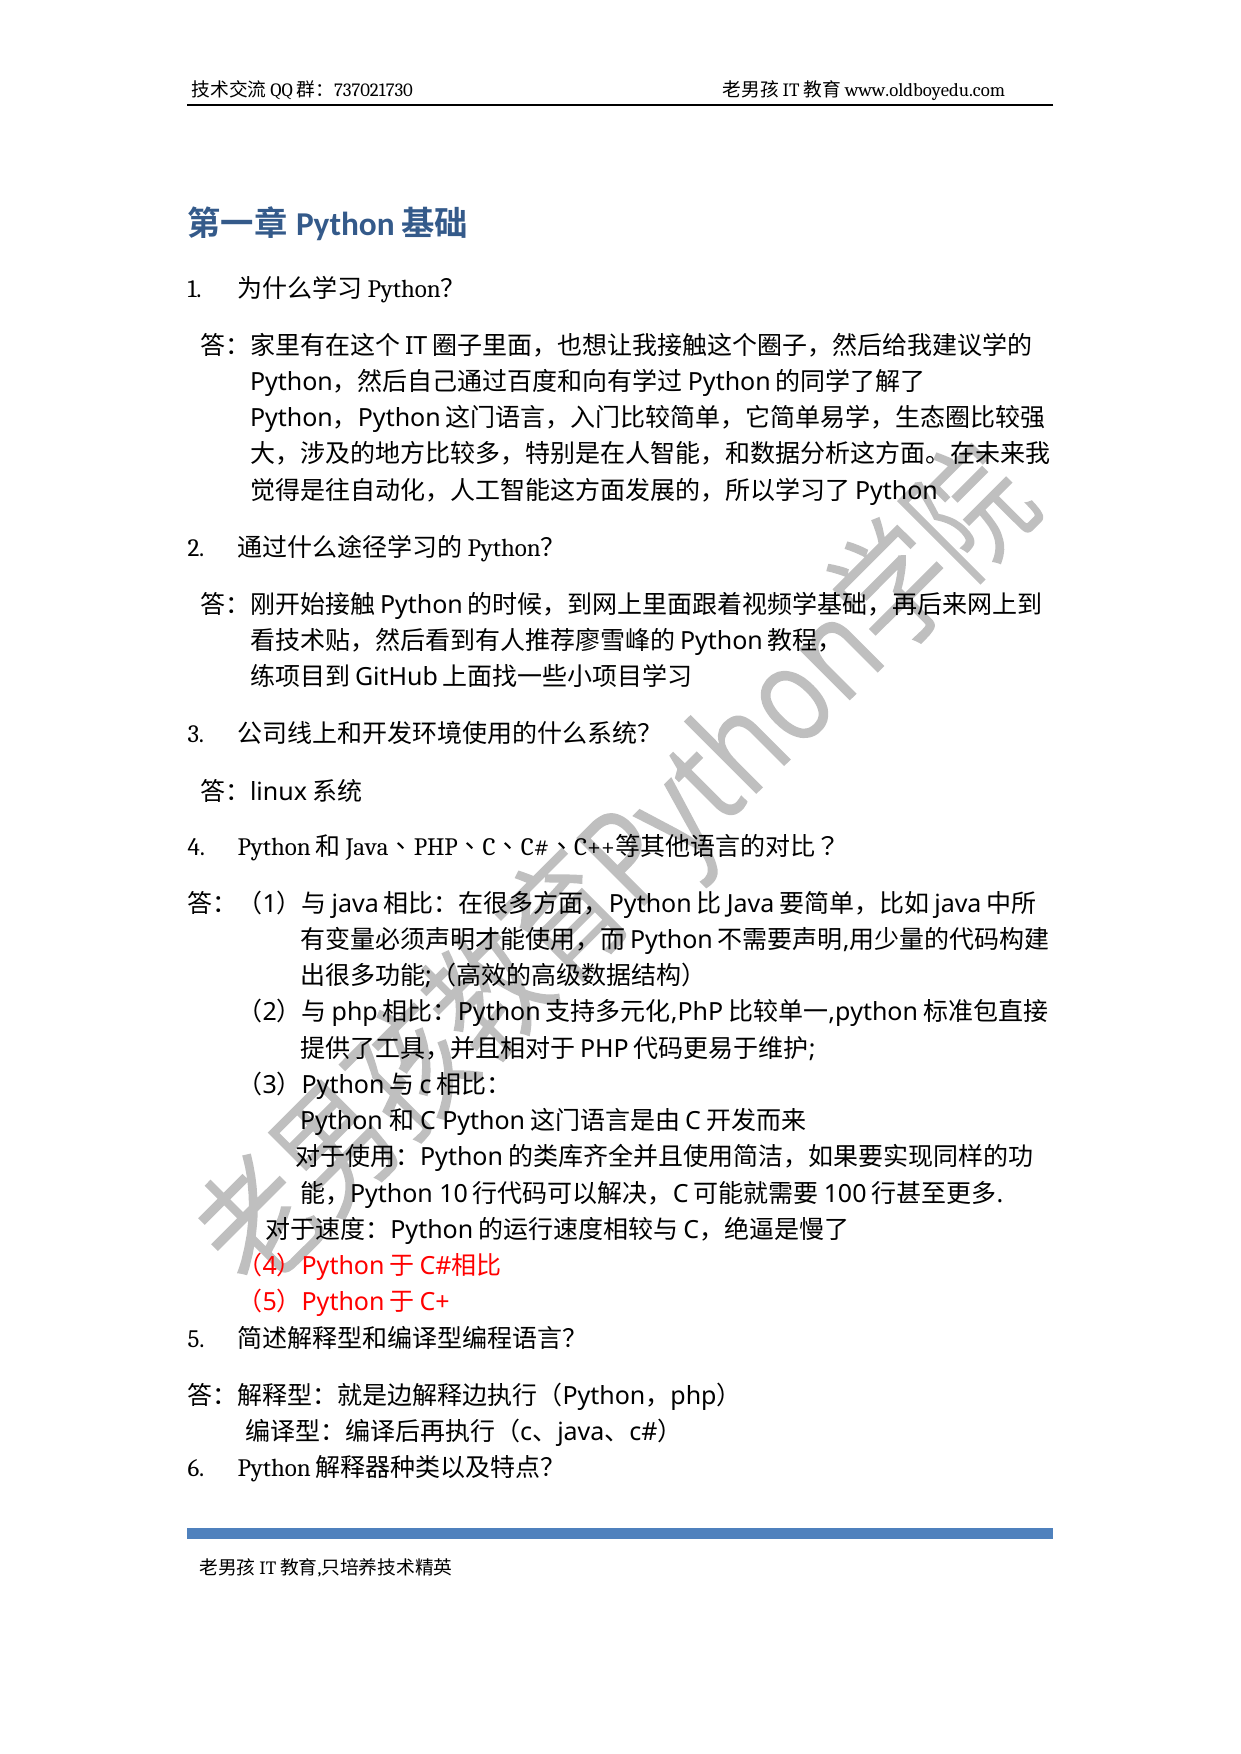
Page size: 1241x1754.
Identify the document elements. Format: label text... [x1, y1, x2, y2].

text （4）Python于C#相比 [187, 1246, 1053, 1282]
list 简述解释型和编译型编程语言？ [187, 1318, 1053, 1354]
list 为什么学习Python？ [187, 268, 1053, 304]
text 答：刚开始接触Python的时候，到网上里面跟着视频学基础，再后来网上到看技术贴，然后看到有人推荐廖雪峰的Python教程， [200, 584, 1053, 657]
text Python 和 C Python这门语言是由C开发而来 [187, 1101, 1053, 1137]
text 答：linux系统 [187, 771, 1053, 807]
list 通过什么途径学习的Python？ [187, 527, 1053, 563]
text 对于速度：Python的运行速度相较与C，绝逼是慢了 [187, 1209, 1053, 1246]
text 答：解释型：就是边解释边执行（Python，php） [187, 1375, 1053, 1411]
text 答：（1）与java相比：在很多方面，Python比Java要简单，比如java中所有变量必须声明才能使用，而Python不需要声明,用少量的代码构建出很多功能;（高效的高级数据结构） [187, 883, 1053, 992]
subtitle 第一章 Python基础 [187, 200, 1053, 245]
list Python解释器种类以及特点？ [187, 1448, 1053, 1484]
text （5）Python于C+ [187, 1282, 1053, 1318]
list 公司线上和开发环境使用的什么系统？ [187, 714, 1053, 750]
text 练项目到GitHub上面找一些小项目学习 [187, 657, 1053, 693]
text 编译型：编译后再执行（c、java、c#） [187, 1411, 1053, 1448]
text 答：家里有在这个IT圈子里面，也想让我接触这个圈子，然后给我建议学的Python，然后自己通过百度和向有学过Python的同学了解了Python，Python这门语言，入门比较简单，它简单易学，生态圈比较强大，涉及的地方比较多，特别是在人智能，和数据分析这方面。在未来我觉得是往自动化，人工智能这方面发展的，所以学习了Python [200, 325, 1053, 506]
list Python和Java、PHP、C、C#、C++等其他语言的对比？ [187, 828, 1053, 862]
text （3）Python与c相比： [187, 1064, 1053, 1101]
text （2）与php相比：Python支持多元化,PhP比较单一,python标准包直接提供了工具，并且相对于PHP代码更易于维护; [237, 992, 1053, 1064]
text 对于使用：Python的类库齐全并且使用简洁，如果要实现同样的功 能，Python 10行代码可以解决，C可能就需要100行甚至更多. [187, 1137, 1053, 1209]
